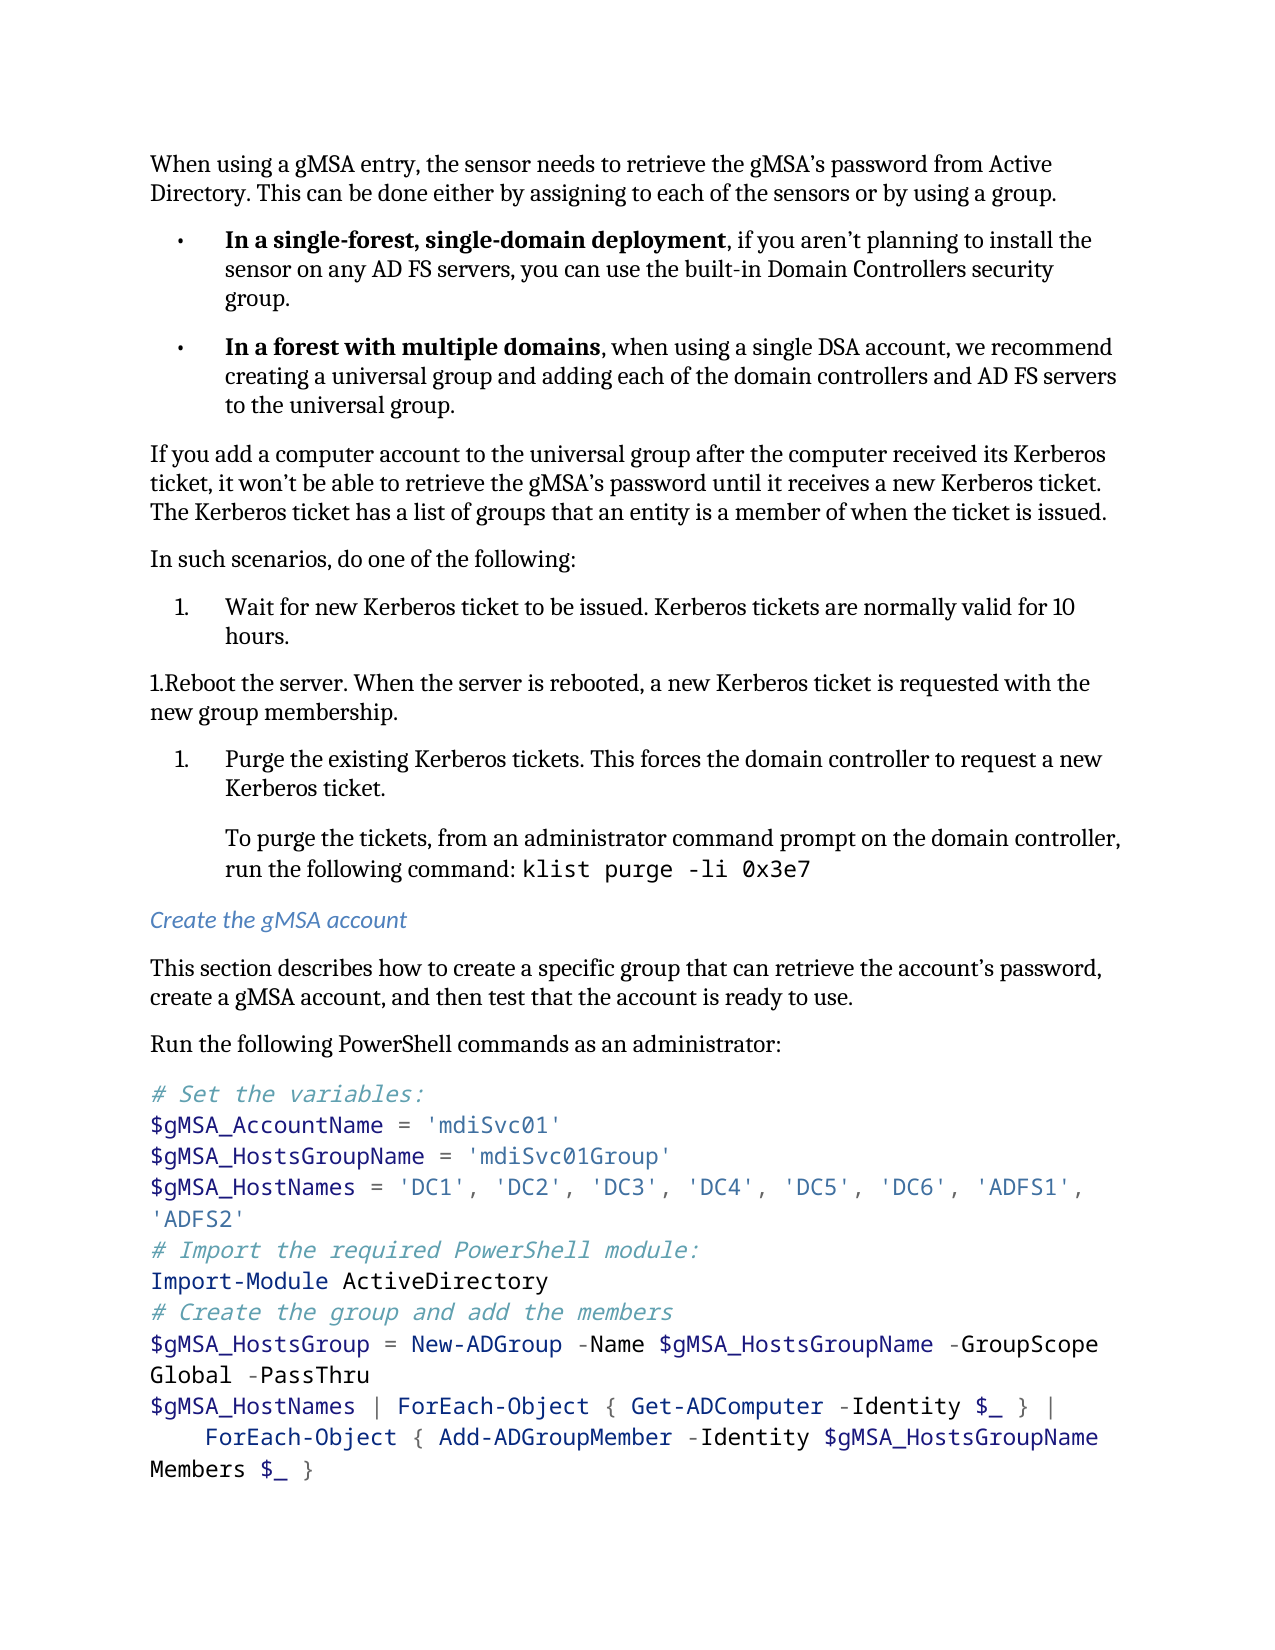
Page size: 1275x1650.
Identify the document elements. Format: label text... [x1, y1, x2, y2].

list Purge the existing Kerberos tickets. This forces the domain controller to request a new Kerberos ticket. [175, 745, 1125, 803]
list In a forest with multiple domains, when using a single DSA account, we recommend creating a universal group and adding each of the domain controllers and AD FS servers to the universal group. [175, 333, 1125, 419]
text If you add a computer account to the universal group after the computer received its Kerberos ticket, it won’t be able to retrieve the gMSA’s password until it receives a new Kerberos ticket. The Kerberos ticket has a list of groups that an entity is a member of when the ticket is issued. [150, 440, 1125, 527]
list To purge the tickets, from an administrator command prompt on the domain controller, run the following command: klist purge -li 0x3e7 [175, 824, 1125, 884]
text In such scenarios, do one of the following: [150, 545, 1125, 574]
text When using a gMSA entry, the sensor needs to retrieve the gMSA’s password from Active Directory. This can be done either by assigning to each of the sensors or by using a group. [150, 150, 1125, 207]
text 1.Reboot the server. When the server is rebooted, a new Kerberos ticket is requested with the new group membership. [150, 669, 1125, 727]
subtitle Create the gMSA account [150, 904, 1125, 935]
text Run the following PowerShell commands as an administrator: [150, 1030, 1125, 1059]
list Wait for new Kerberos ticket to be issued. Kerberos tickets are normally valid for 10 hours. [175, 593, 1125, 650]
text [150, 1078, 1125, 1484]
text This section describes how to create a specific group that can retrieve the account’s password, create a gMSA account, and then test that the account is ready to use. [150, 954, 1125, 1011]
list In a single-forest, single-domain deployment, if you aren’t planning to install the sensor on any AD FS servers, you can use the built-in Domain Controllers security group. [175, 226, 1125, 312]
